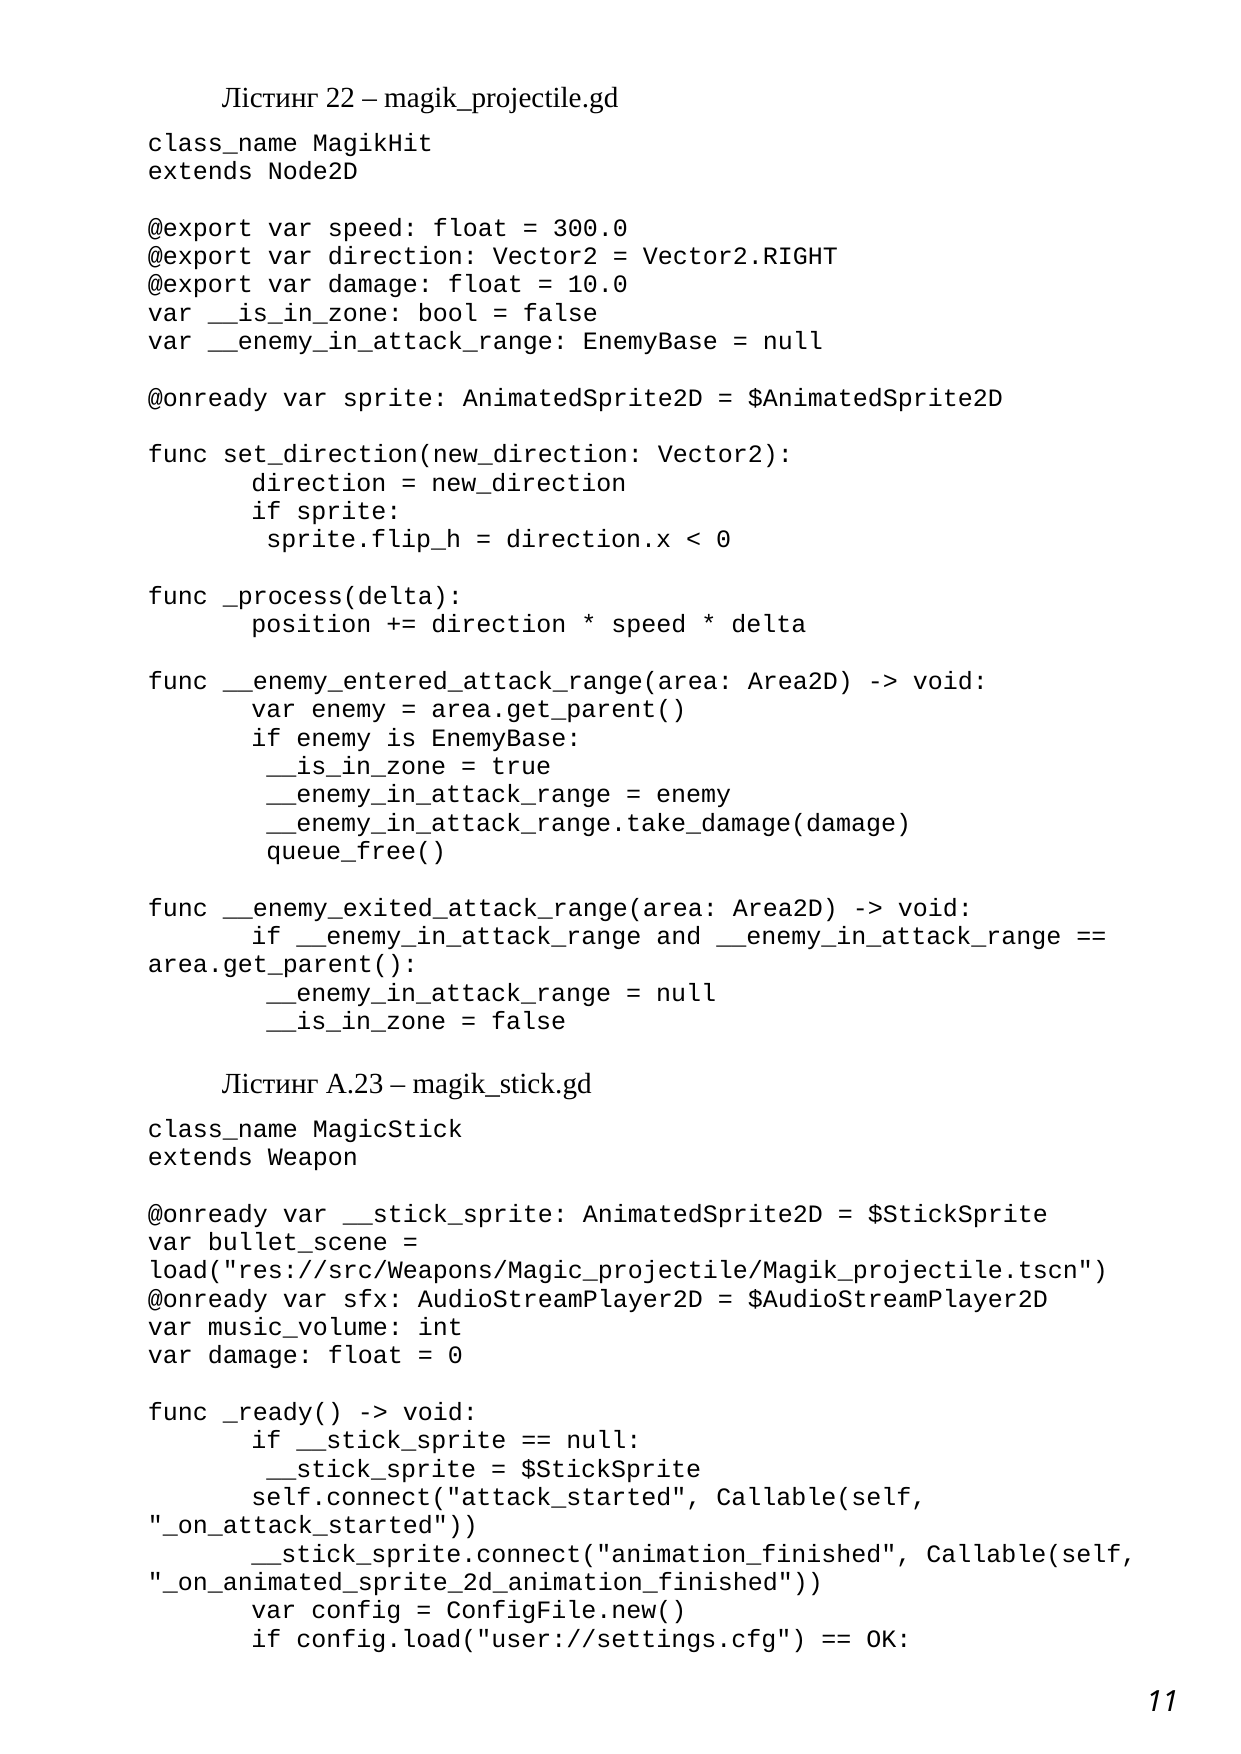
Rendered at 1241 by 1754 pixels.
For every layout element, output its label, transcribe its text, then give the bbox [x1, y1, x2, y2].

text if __stick_sprite == null: [148, 1428, 1196, 1456]
text func _process(delta): [148, 583, 1196, 612]
text var config = ConfigFile.new() [148, 1598, 1196, 1626]
text func __enemy_exited_attack_range(area: Area2D) -> void: [148, 895, 1196, 923]
text __enemy_in_attack_range = null [148, 980, 1196, 1008]
text class_name MagicStick [148, 1116, 1196, 1144]
text if sprite: [148, 498, 1196, 527]
text func _ready() -> void: [148, 1399, 1196, 1428]
text __stick_sprite.connect("animation_finished", Callable(self, "_on_animated_sprite_2d_animation_finished")) [148, 1541, 1196, 1598]
text var __is_in_zone: bool = false [148, 300, 1196, 328]
text @onready var sfx: AudioStreamPlayer2D = $AudioStreamPlayer2D [148, 1286, 1196, 1314]
text extends Weapon [148, 1144, 1196, 1173]
text @onready var __stick_sprite: AnimatedSprite2D = $StickSprite [148, 1201, 1196, 1229]
text extends Node2D [148, 158, 1196, 187]
text var music_volume: int [148, 1314, 1196, 1343]
text if config.load("user://settings.cfg") == OK: [148, 1626, 1196, 1654]
text @export var direction: Vector2 = Vector2.RIGHT [148, 243, 1196, 272]
text var damage: float = 0 [148, 1343, 1196, 1371]
text @onready var sprite: AnimatedSprite2D = $AnimatedSprite2D [148, 385, 1196, 413]
text sprite.flip_h = direction.x < 0 [148, 527, 1196, 555]
text __enemy_in_attack_range = enemy [148, 782, 1196, 810]
text self.connect("attack_started", Callable(self, "_on_attack_started")) [148, 1484, 1196, 1541]
text Лістинг А.23 – magik_stick.gd [148, 1066, 1196, 1099]
text queue_free() [148, 838, 1196, 867]
text position += direction * speed * delta [148, 612, 1196, 640]
text Лістинг 22 – magik_projectile.gd [148, 80, 1196, 113]
text __enemy_in_attack_range.take_damage(damage) [148, 810, 1196, 838]
text var __enemy_in_attack_range: EnemyBase = null [148, 328, 1196, 357]
text if enemy is EnemyBase: [148, 725, 1196, 753]
text func __enemy_entered_attack_range(area: Area2D) -> void: [148, 668, 1196, 697]
text @export var damage: float = 10.0 [148, 272, 1196, 300]
text func set_direction(new_direction: Vector2): [148, 442, 1196, 470]
text class_name MagikHit [148, 130, 1196, 158]
text var enemy = area.get_parent() [148, 697, 1196, 725]
text if __enemy_in_attack_range and __enemy_in_attack_range == area.get_parent(): [148, 923, 1196, 980]
text direction = new_direction [148, 470, 1196, 498]
text var bullet_scene = load("res://src/Weapons/Magic_projectile/Magik_projectile.tscn") [148, 1229, 1196, 1286]
text __stick_sprite = $StickSprite [148, 1456, 1196, 1484]
text __is_in_zone = false [148, 1008, 1196, 1037]
text @export var speed: float = 300.0 [148, 215, 1196, 243]
text __is_in_zone = true [148, 753, 1196, 782]
